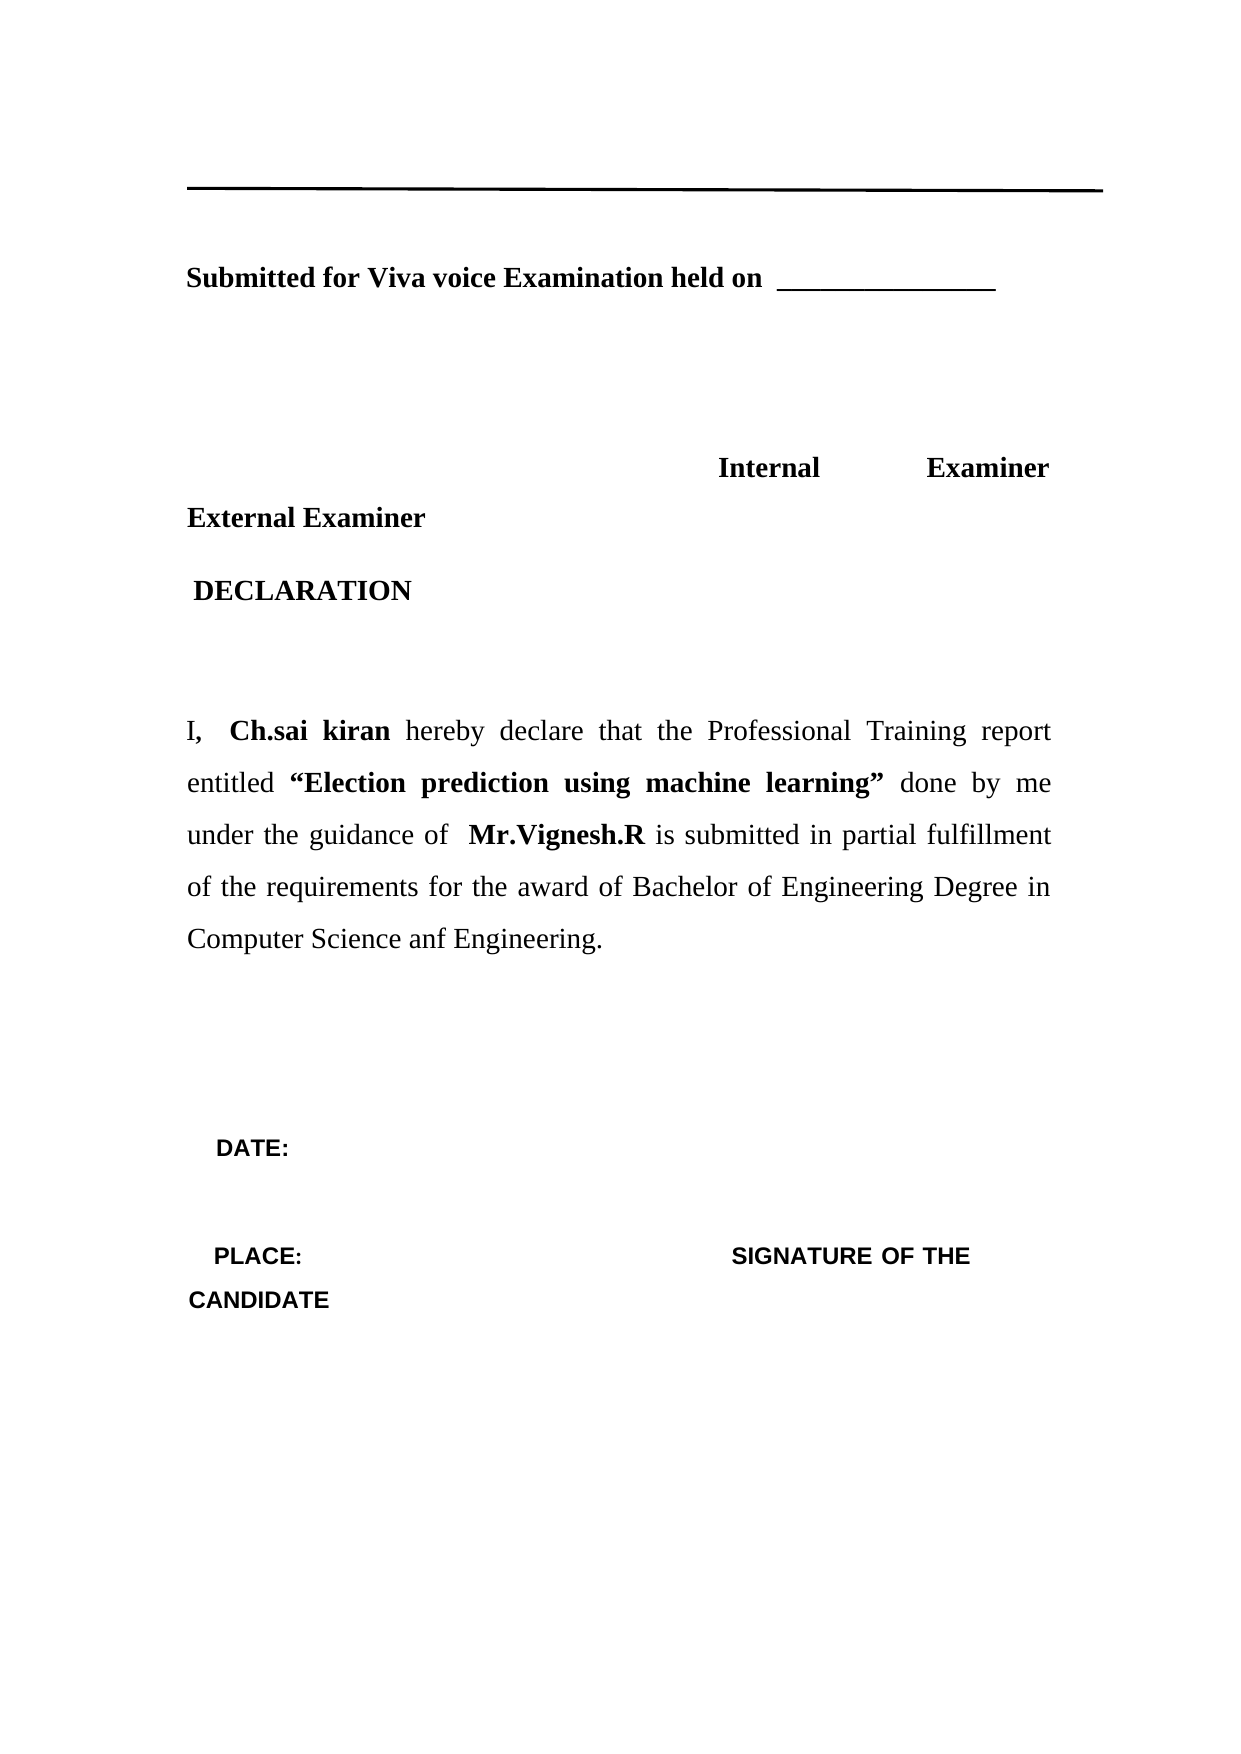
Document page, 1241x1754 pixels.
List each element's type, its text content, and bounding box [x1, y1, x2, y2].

text I, Ch.sai kiran hereby declare that the Professional Training report entitled “Election prediction using machine learning” done by me under the guidance of Mr.Vignesh.R is submitted in partial fulfillment of the requirements for the award of Bachelor of Engineering Degree in Computer Science anf Engineering. [186, 713, 1051, 954]
text Internal Examiner External Examiner [186, 450, 1050, 534]
text Submitted for Viva voice Examination held on _______________ [186, 260, 1050, 294]
text DATE: [186, 1134, 1099, 1161]
text DECLARATION [186, 573, 1050, 607]
text PLACE: SIGNATURE OF THE CANDIDATE [187, 1241, 971, 1314]
